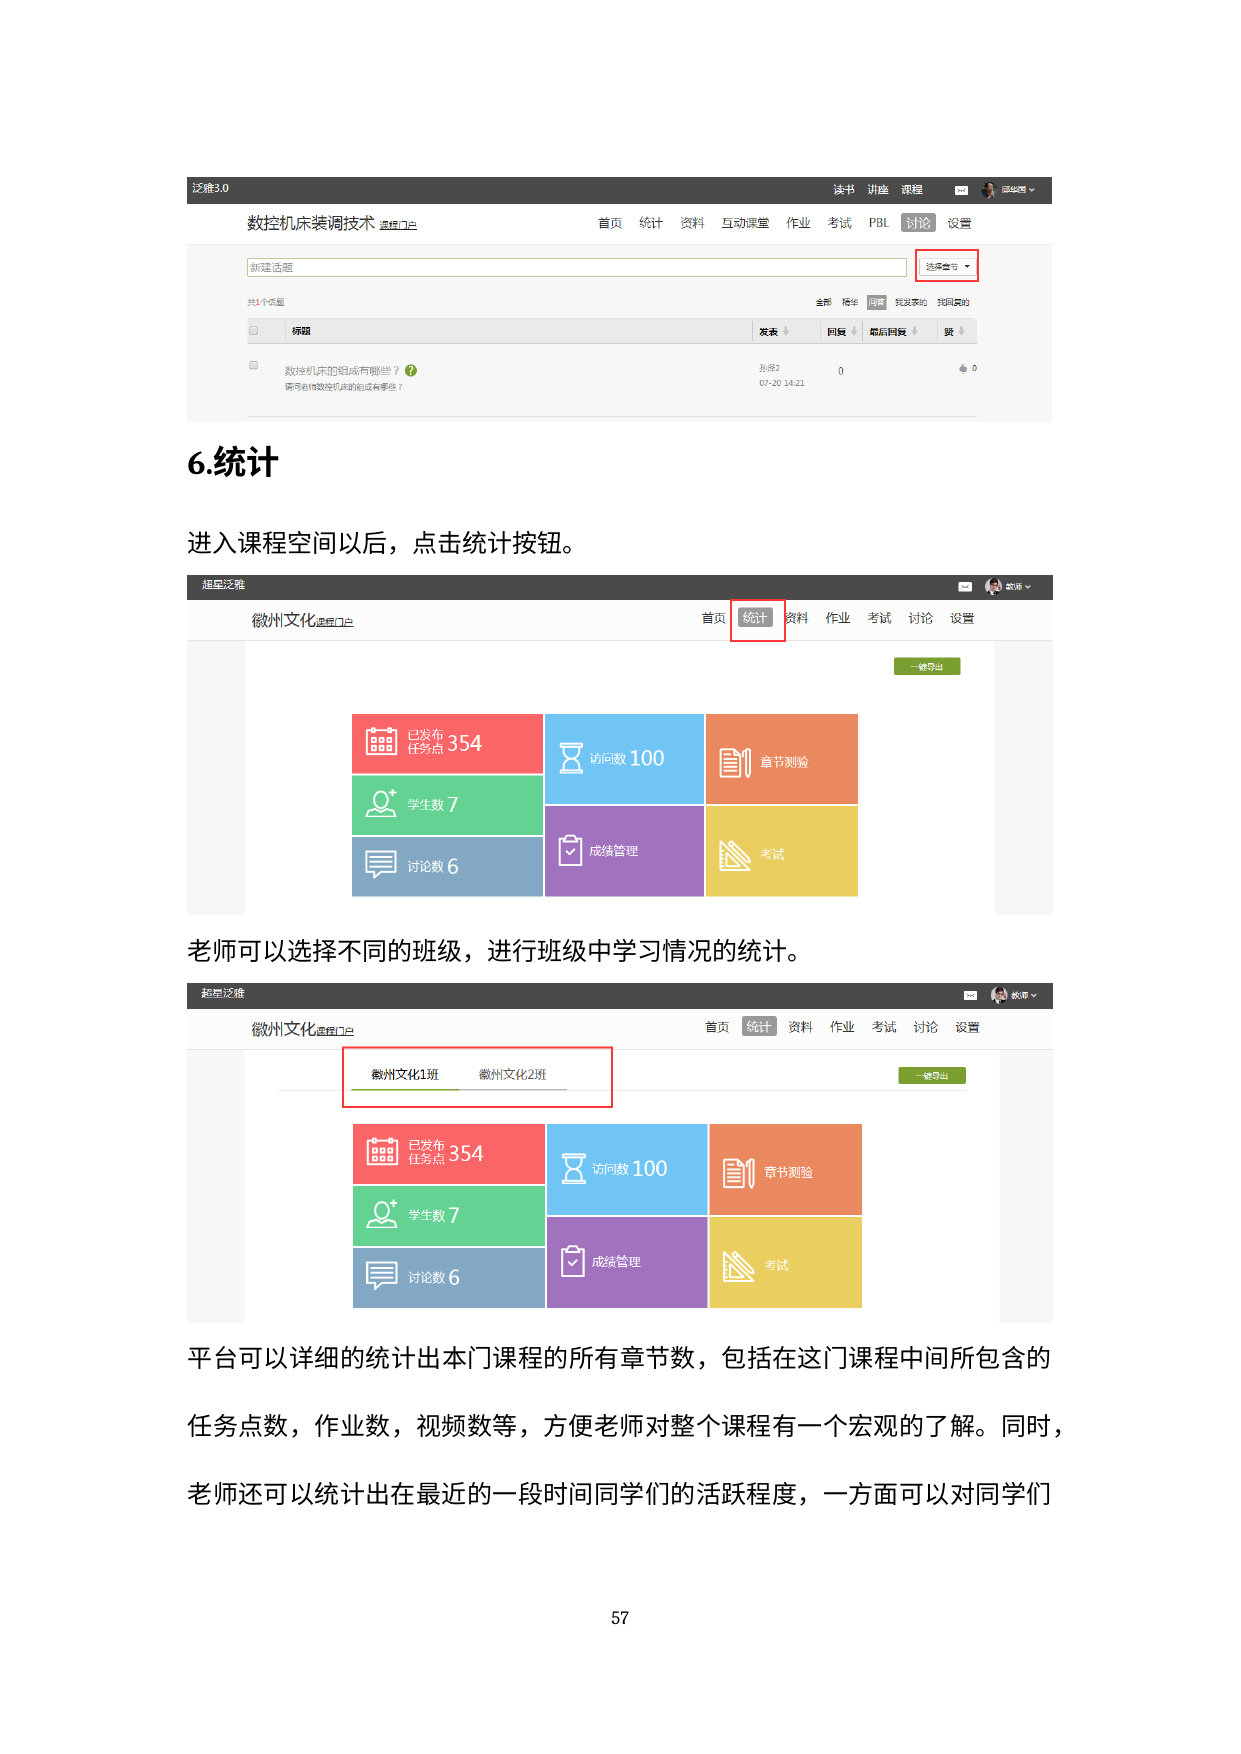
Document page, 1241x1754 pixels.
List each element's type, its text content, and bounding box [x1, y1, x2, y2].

text 进入课程空间以后，点击统计按钮。 [187, 508, 1053, 575]
subtitle 6.统计 [187, 436, 1053, 484]
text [187, 1323, 1053, 1527]
picture [187, 983, 1053, 1323]
picture [187, 177, 1052, 422]
text 老师可以选择不同的班级，进行班级中学习情况的统计。 [187, 915, 1053, 983]
picture [187, 575, 1053, 915]
